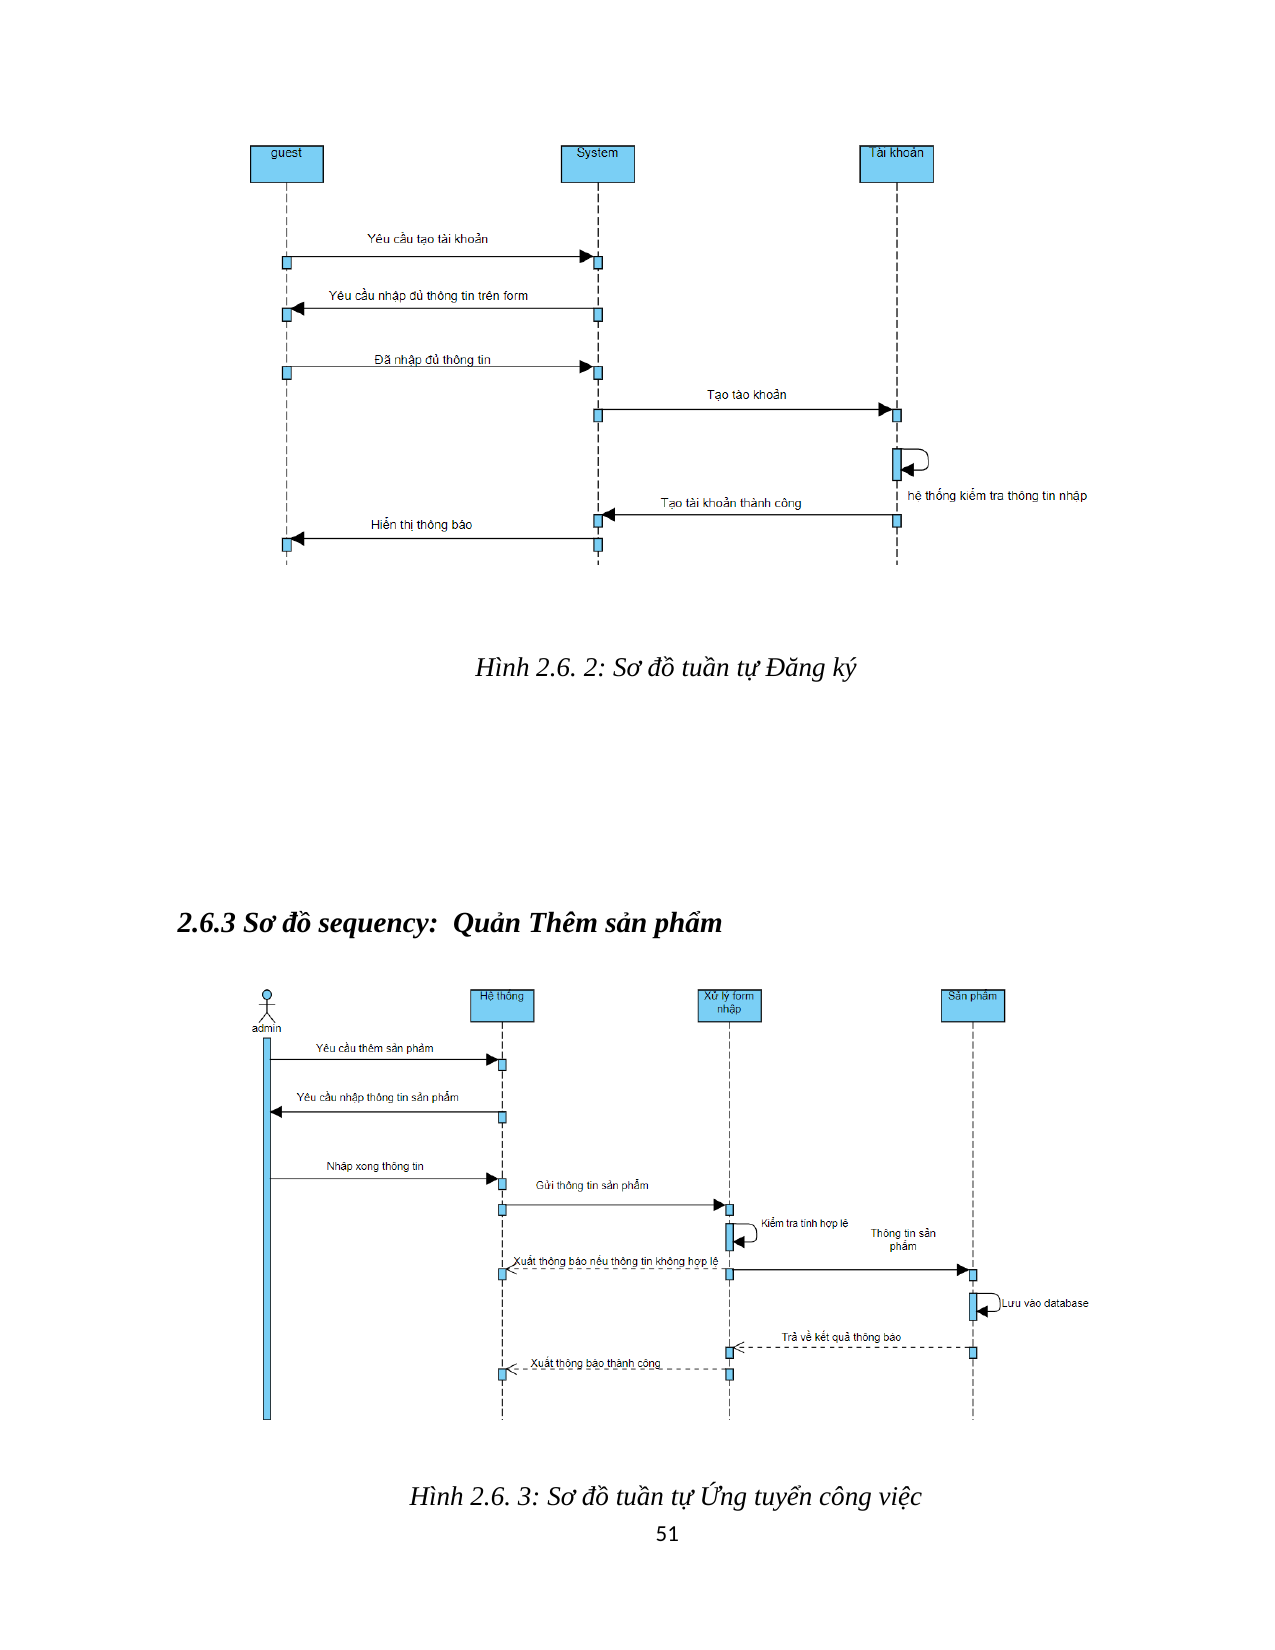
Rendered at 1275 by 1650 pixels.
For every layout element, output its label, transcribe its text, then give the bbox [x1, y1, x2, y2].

text 2.6.3 Sơ đồ sequency: Quản Thêm sản phẩm [177, 905, 1157, 939]
text Hình 2.6. 3: Sơ đồ tuần tự Ứng tuyển công việc [177, 1480, 1157, 1511]
text Hình 2.6. 2: Sơ đồ tuần tự Đăng ký [177, 651, 1157, 682]
picture [227, 976, 1107, 1445]
picture [177, 118, 1157, 616]
